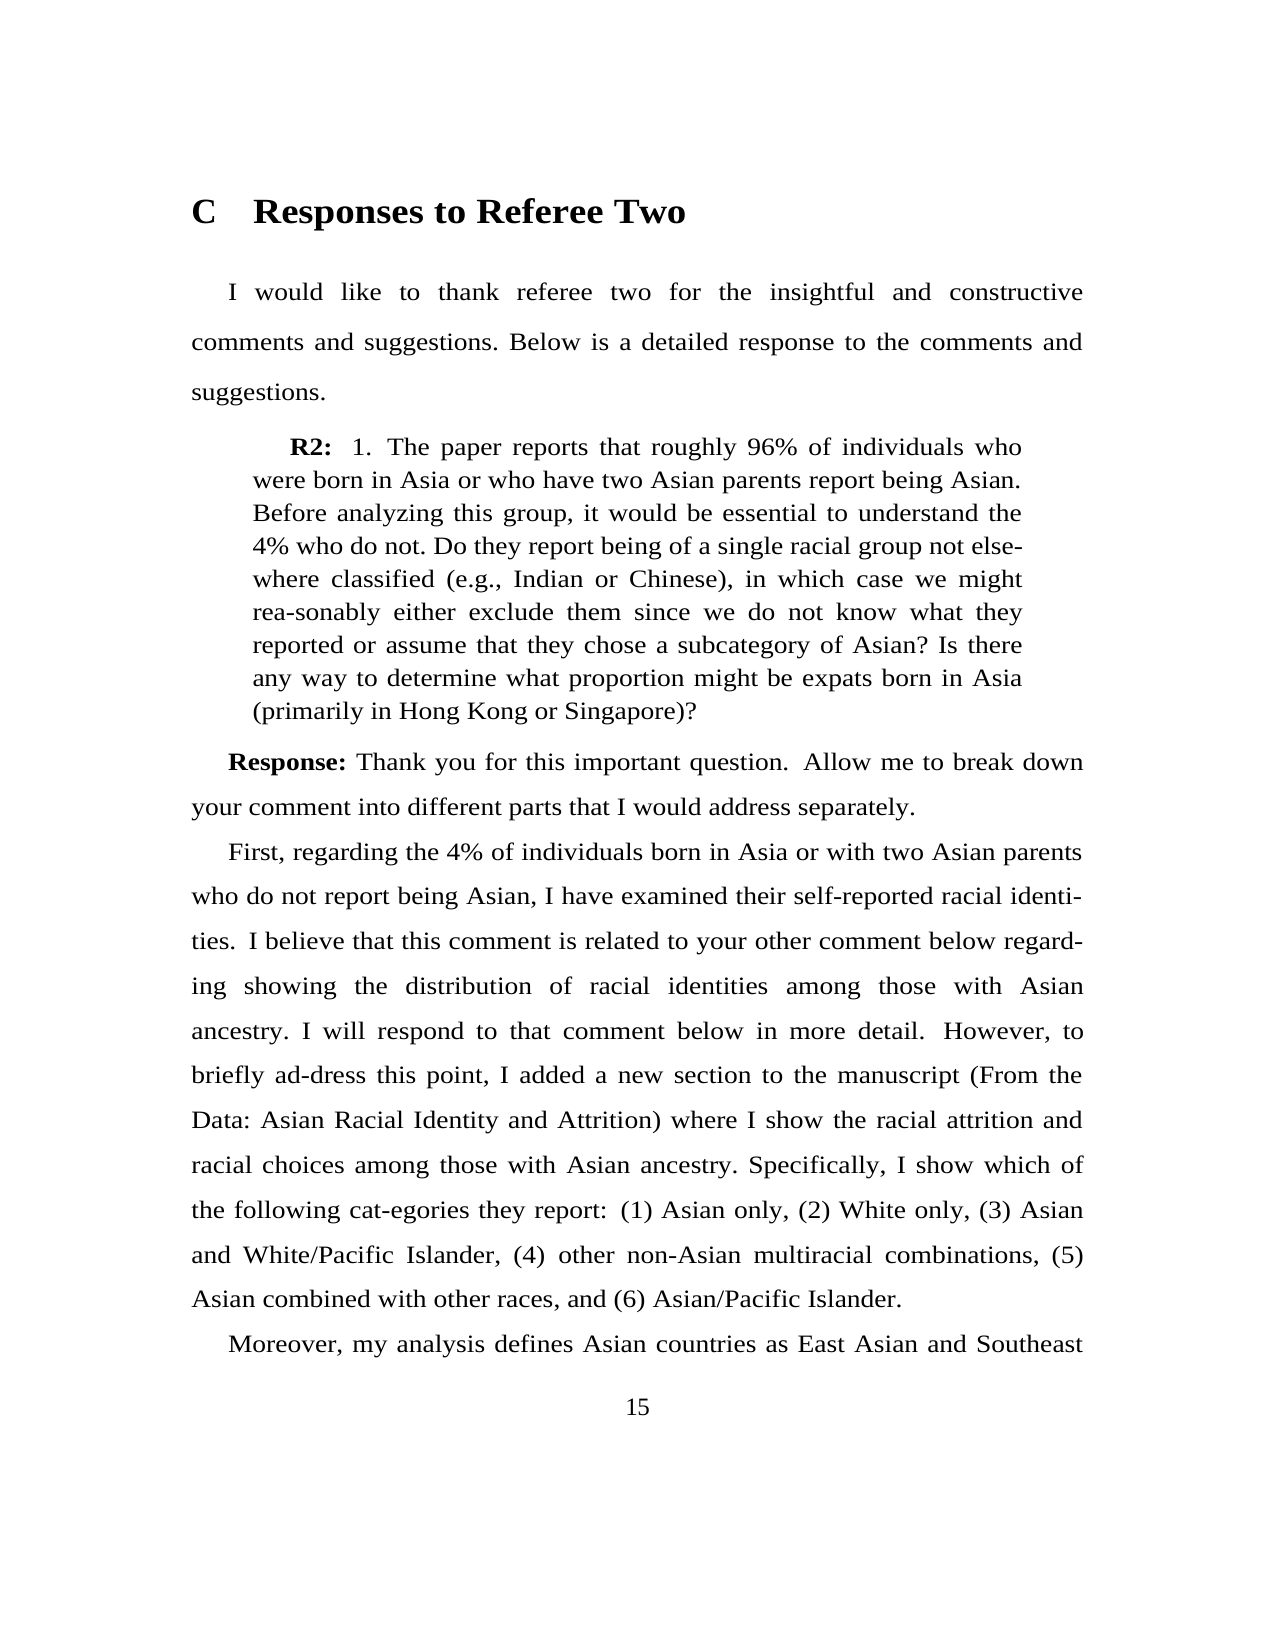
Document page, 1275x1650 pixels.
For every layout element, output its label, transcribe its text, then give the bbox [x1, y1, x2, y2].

text R2: 1. The paper reports that roughly 96% of individuals who were born in Asia or who have two Asian parents report being Asian. Before analyzing this group, it would be essential to understand the 4% who do not. Do they report being of a single racial group not else-where classified (e.g., Indian or Chinese), in which case we might rea-sonably either exclude them since we do not know what they reported or assume that they chose a subcategory of Asian? Is there any way to determine what proportion might be expats born in Asia (primarily in Hong Kong or Singapore)? [252, 432, 1023, 725]
text I would like to thank referee two for the insightful and constructive comments and suggestions. Below is a detailed response to the comments and suggestions. [191, 277, 1084, 406]
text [191, 1329, 1084, 1358]
text Response: Thank you for this important question. Allow me to break down your comment into different parts that I would address separately. [191, 747, 1084, 821]
subtitle Responses to Referee Two [191, 191, 1125, 232]
text First, regarding the 4% of individuals born in Asia or with two Asian parents who do not report being Asian, I have examined their self-reported racial identi-ties. I believe that this comment is related to your other comment below regard-ing showing the distribution of racial identities among those with Asian ancestry. I will respond to that comment below in more detail. However, to briefly ad-dress this point, I added a new section to the manuscript (From the Data: Asian Racial Identity and Attrition) where I show the racial attrition and racial choices among those with Asian ancestry. Specifically, I show which of the following cat-egories they report: (1) Asian only, (2) White only, (3) Asian and White/Pacific Islander, (4) other non-Asian multiracial combinations, (5) Asian combined with other races, and (6) Asian/Pacific Islander. [191, 837, 1084, 1313]
